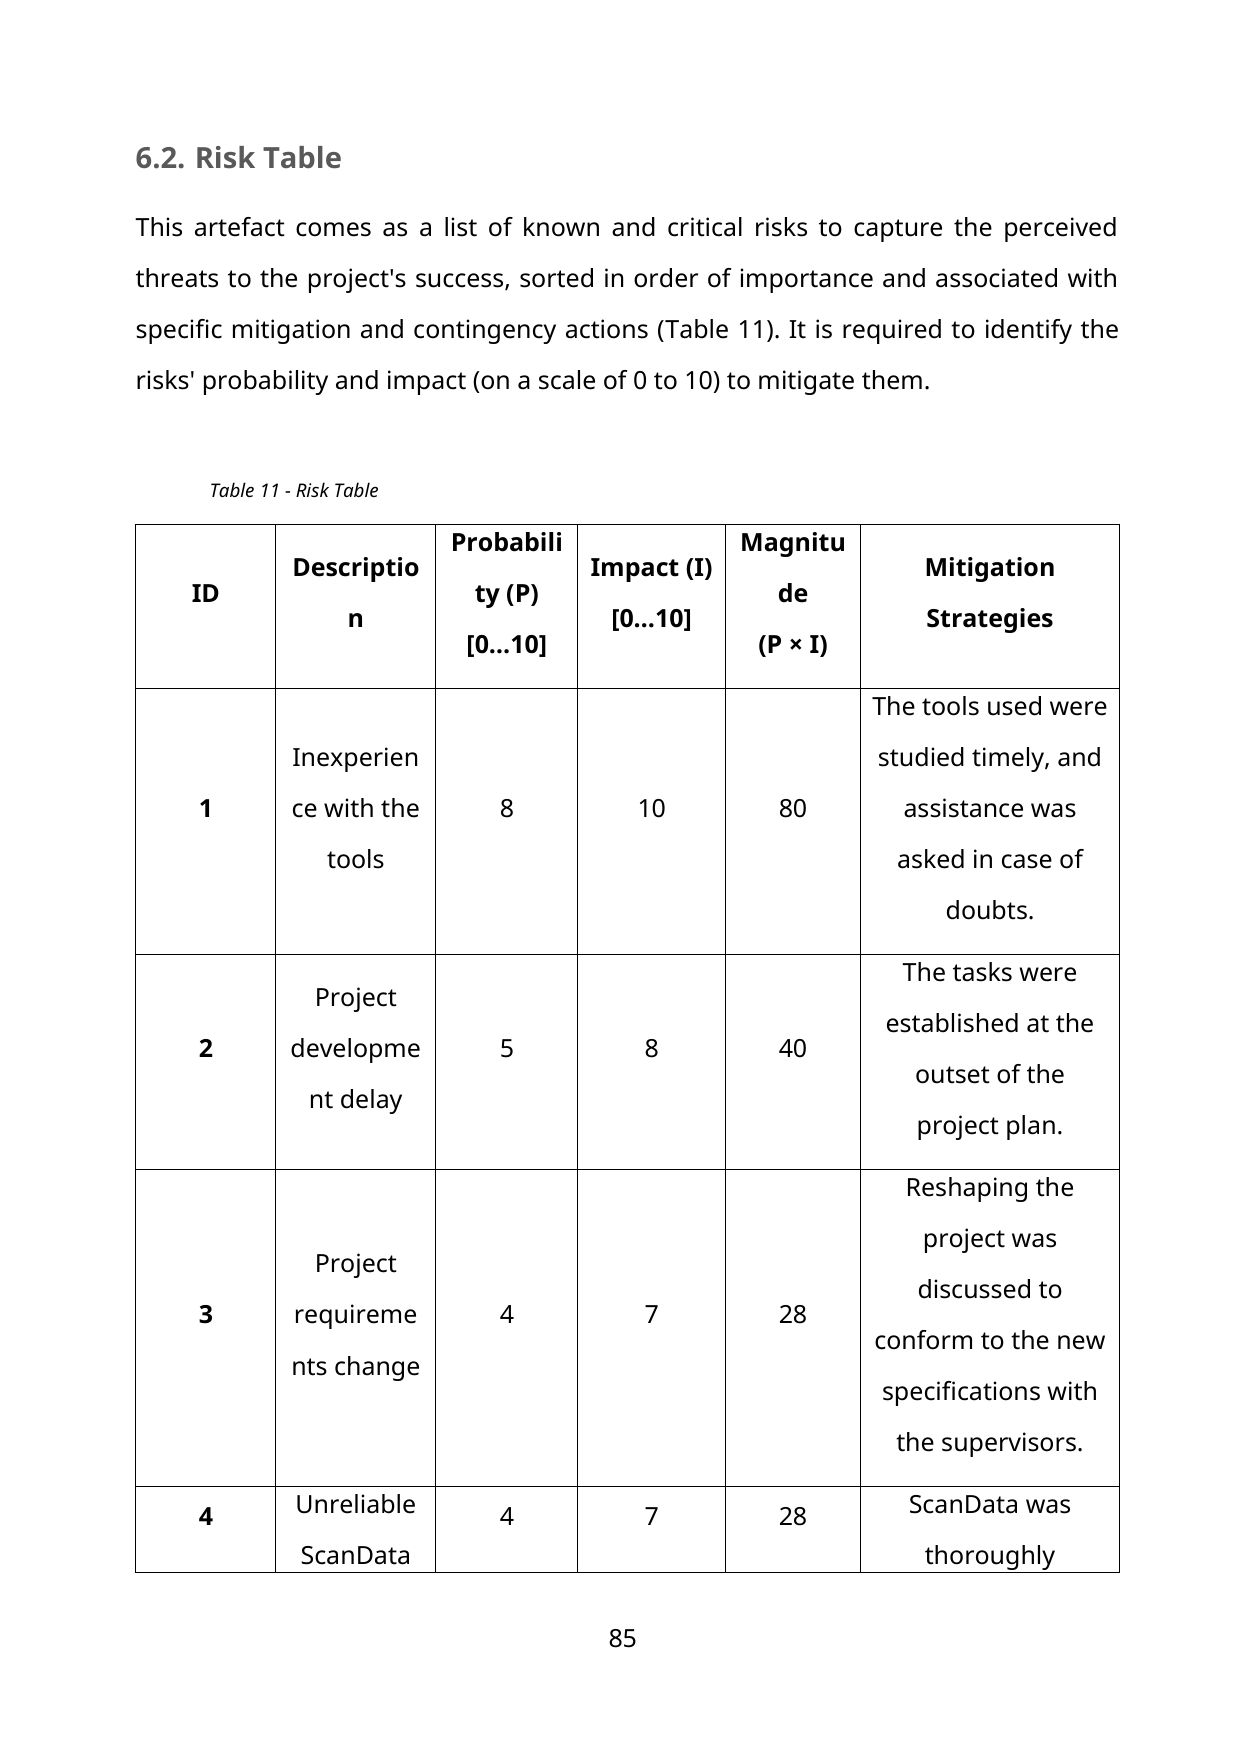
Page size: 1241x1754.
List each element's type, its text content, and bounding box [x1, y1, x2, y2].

text This artefact comes as a list of known and critical risks to capture the perceived threats to the project's success, sorted in order of importance and associated with specific mitigation and contingency actions (Table 11). It is required to identify the risks' probability and impact (on a scale of 0 to 10) to mitigate them. [135, 209, 1119, 397]
table_cell 7 [578, 1170, 725, 1486]
table_cell 28 [726, 1487, 860, 1572]
table_header ID [136, 525, 275, 687]
table_cell 5 [436, 955, 577, 1168]
table_cell 4 [436, 1487, 577, 1572]
table_header Mitigation Strategies [861, 525, 1119, 687]
table_cell Project development delay [276, 955, 435, 1168]
table_cell Project requirements change [276, 1170, 435, 1486]
table_header Magnitude (P × I) [726, 525, 860, 687]
table_header Impact (I) [0…10] [578, 525, 725, 687]
table_cell 8 [578, 955, 725, 1168]
table_cell 4 [136, 1487, 275, 1572]
table_cell The tools used were studied timely, and assistance was asked in case of doubts. [861, 689, 1119, 953]
table_cell 3 [136, 1170, 275, 1486]
table_cell Unreliable ScanData [276, 1487, 435, 1572]
table_header Description [276, 525, 435, 687]
text Table 11 - Risk Table [135, 477, 1119, 503]
table_cell 8 [436, 689, 577, 953]
table_cell 2 [136, 955, 275, 1168]
table_cell Reshaping the project was discussed to conform to the new specifications with the supervisors. [861, 1170, 1119, 1486]
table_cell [861, 1487, 1119, 1572]
table_cell 1 [136, 689, 275, 953]
table_cell The tasks were established at the outset of the project plan. [861, 955, 1119, 1168]
table_cell 80 [726, 689, 860, 953]
table_cell 4 [436, 1170, 577, 1486]
table_cell 7 [578, 1487, 725, 1572]
table_header Probability (P) [0…10] [436, 525, 577, 687]
table_cell Inexperience with the tools [276, 689, 435, 953]
table_cell 10 [578, 689, 725, 953]
table_cell 28 [726, 1170, 860, 1486]
subtitle Risk Table [135, 137, 1119, 177]
table_cell 40 [726, 955, 860, 1168]
